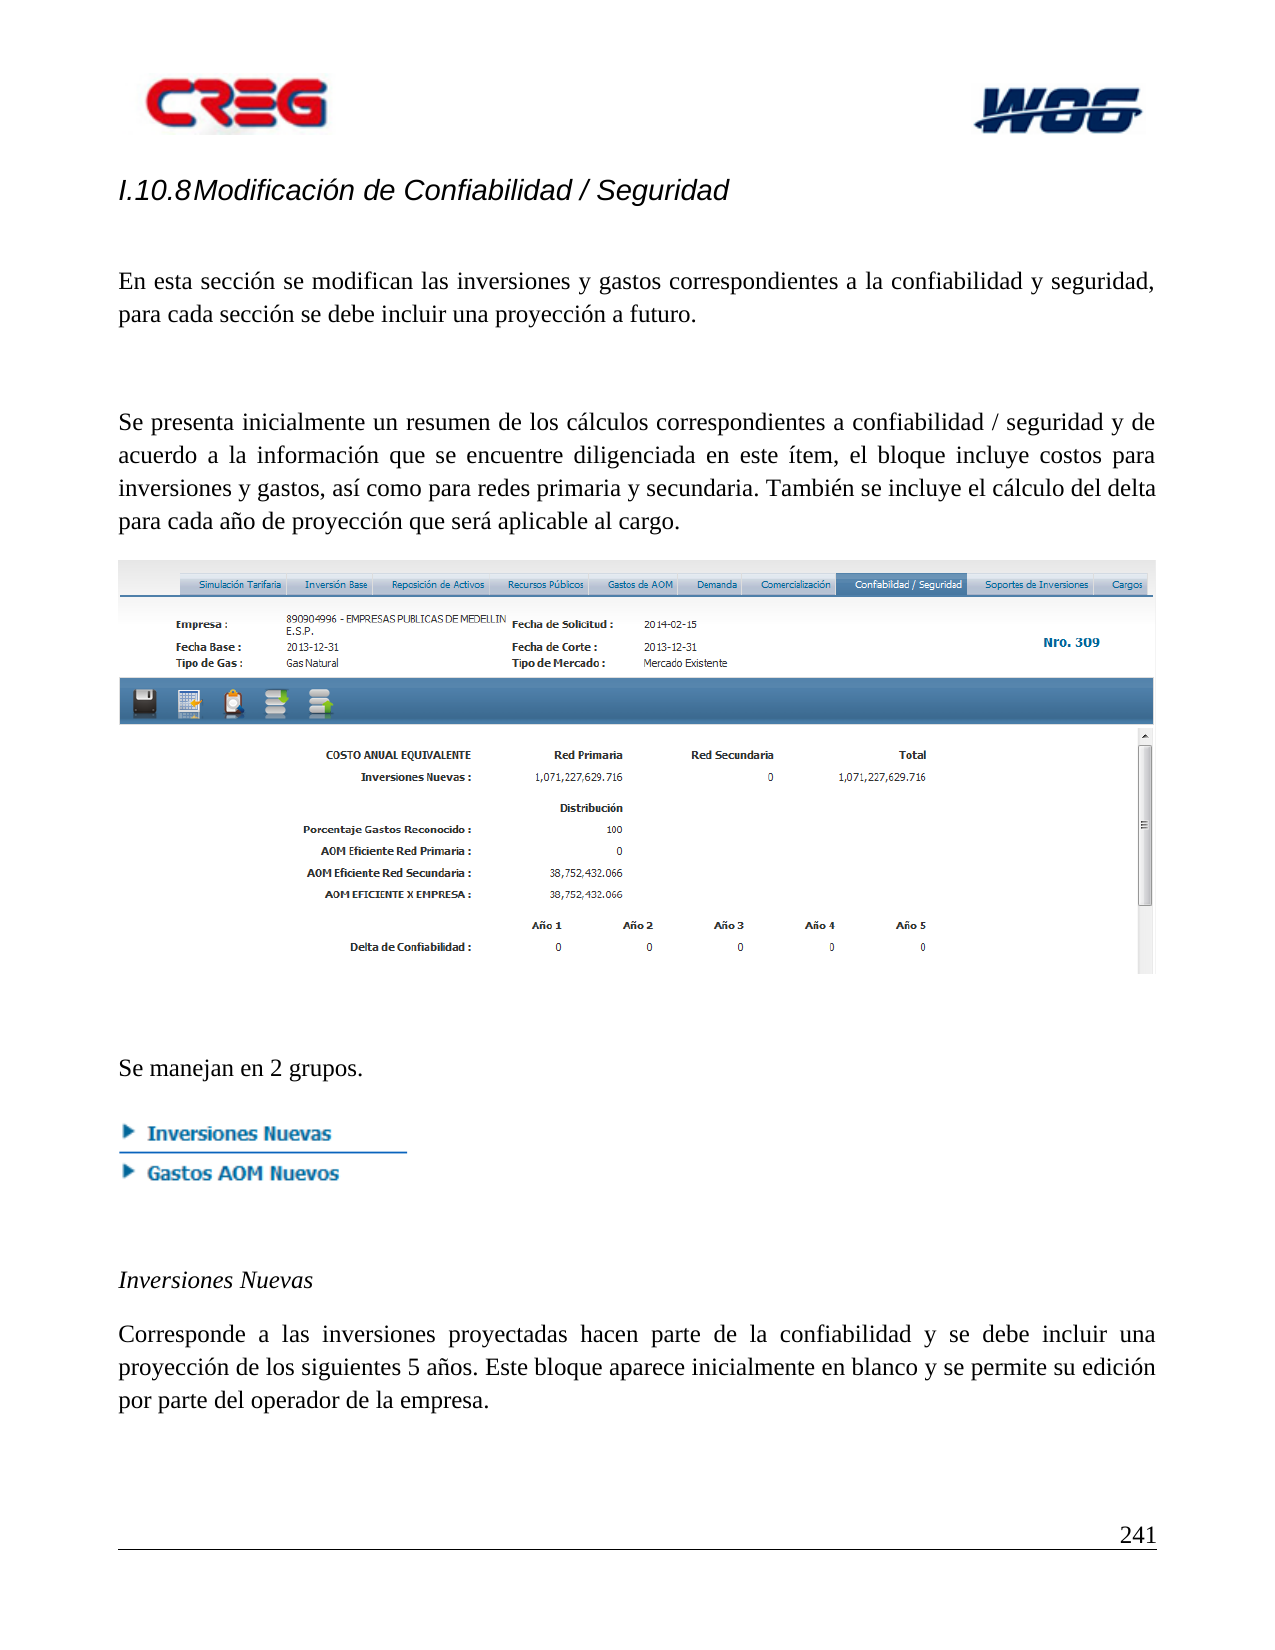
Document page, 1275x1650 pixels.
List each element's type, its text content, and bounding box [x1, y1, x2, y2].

picture [118, 560, 1156, 974]
picture [118, 1106, 408, 1187]
subtitle Modificación de Confiabilidad / Seguridad [118, 173, 1157, 206]
text Se presenta inicialmente un resumen de los cálculos correspondientes a confiabilidad / seguridad y de acuerdo a la información que se encuentre diligenciada en este ítem, el bloque incluye costos para inversiones y gastos, así como para redes primaria y secundaria. También se incluye el cálculo del delta para cada año de proyección que será aplicable al cargo. [118, 407, 1157, 535]
text Inversiones Nuevas [118, 1265, 1157, 1294]
text En esta sección se modifican las inversiones y gastos correspondientes a la confiabilidad y seguridad, para cada sección se debe incluir una proyección a futuro. [118, 266, 1157, 328]
picture [971, 83, 1147, 135]
text Se manejan en 2 grupos. [118, 1053, 1157, 1082]
picture [118, 73, 353, 135]
text Corresponde a las inversiones proyectadas hacen parte de la confiabilidad y se debe incluir una proyección de los siguientes 5 años. Este bloque aparece inicialmente en blanco y se permite su edición por parte del operador de la empresa. [118, 1319, 1157, 1414]
